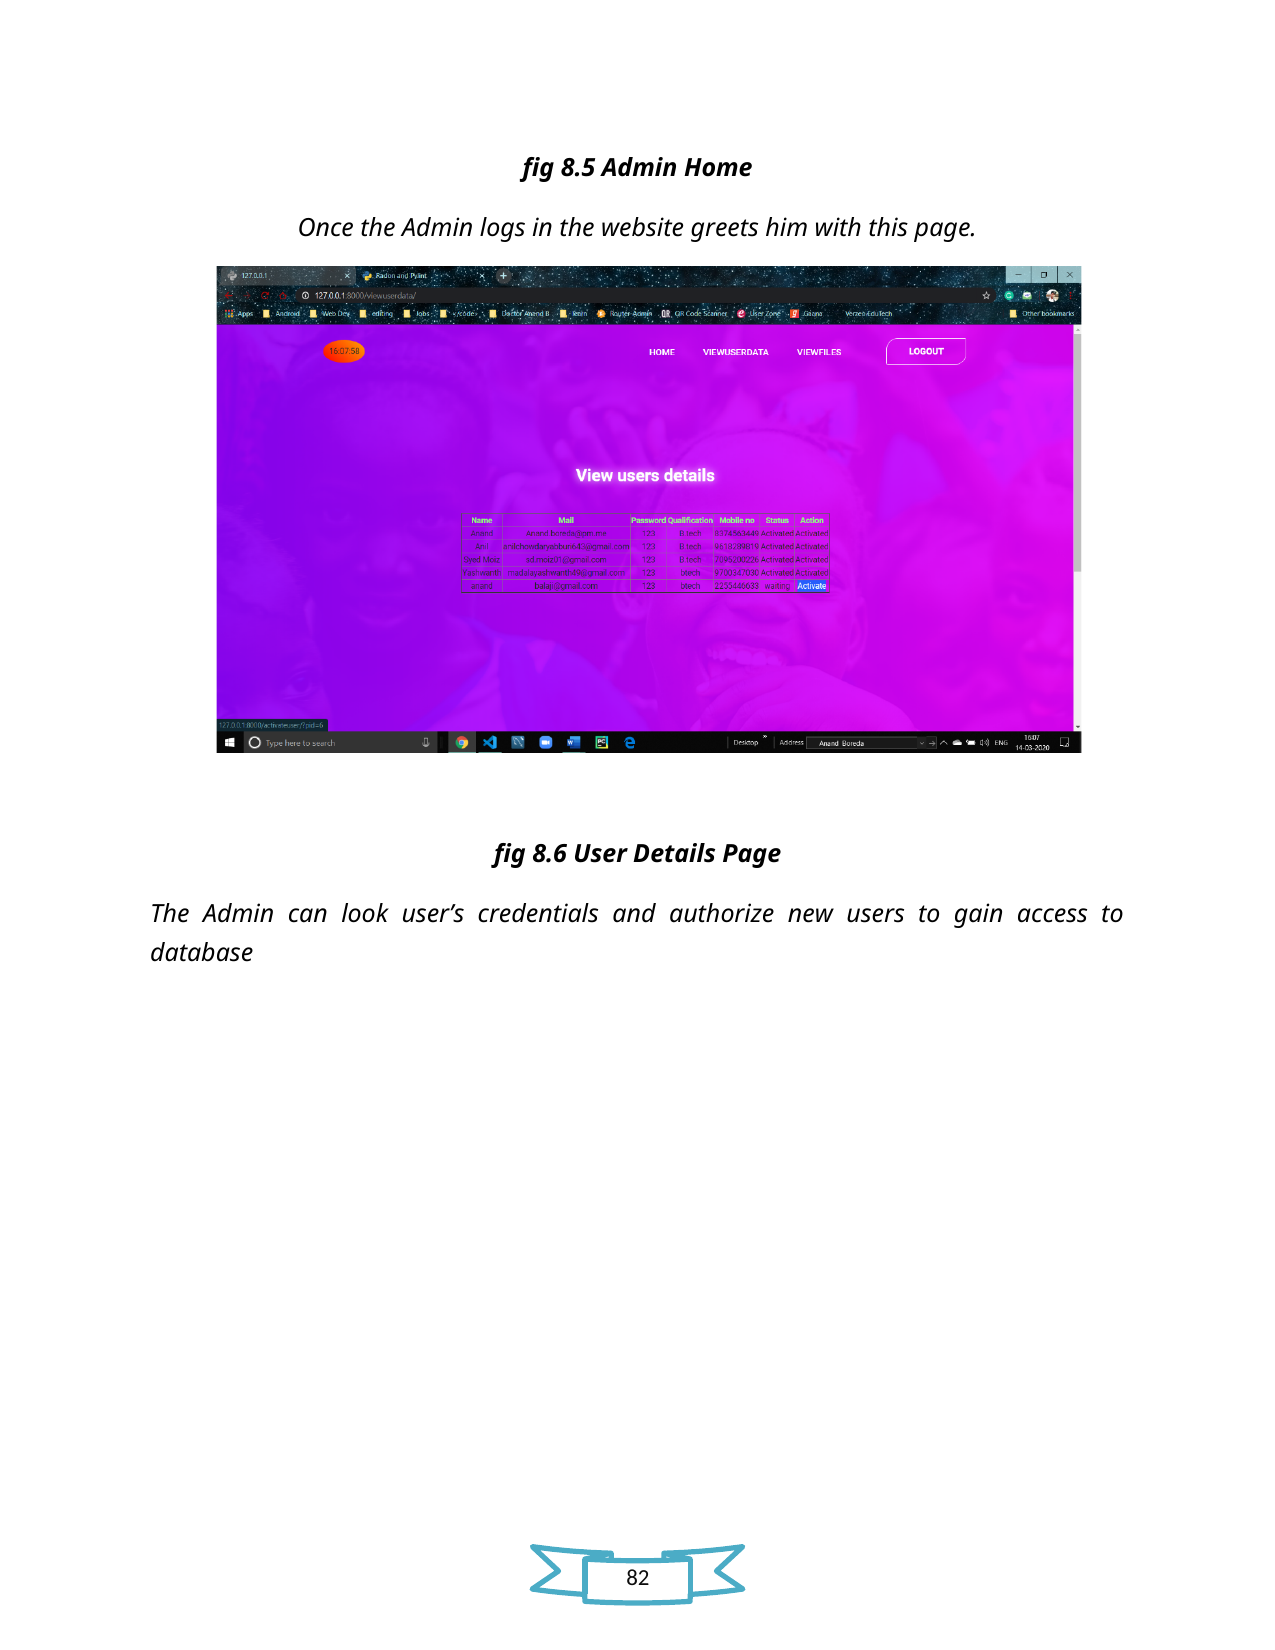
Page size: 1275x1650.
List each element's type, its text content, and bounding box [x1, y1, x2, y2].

text Once the Admin logs in the website greets him with this page. [150, 210, 1125, 244]
picture [216, 266, 1082, 753]
text The Admin can look user’s credentials and authorize new users to gain access to database [150, 895, 1125, 968]
text fig 8.6 User Details Page [150, 835, 1125, 869]
text fig 8.5 Admin Home [150, 150, 1125, 184]
